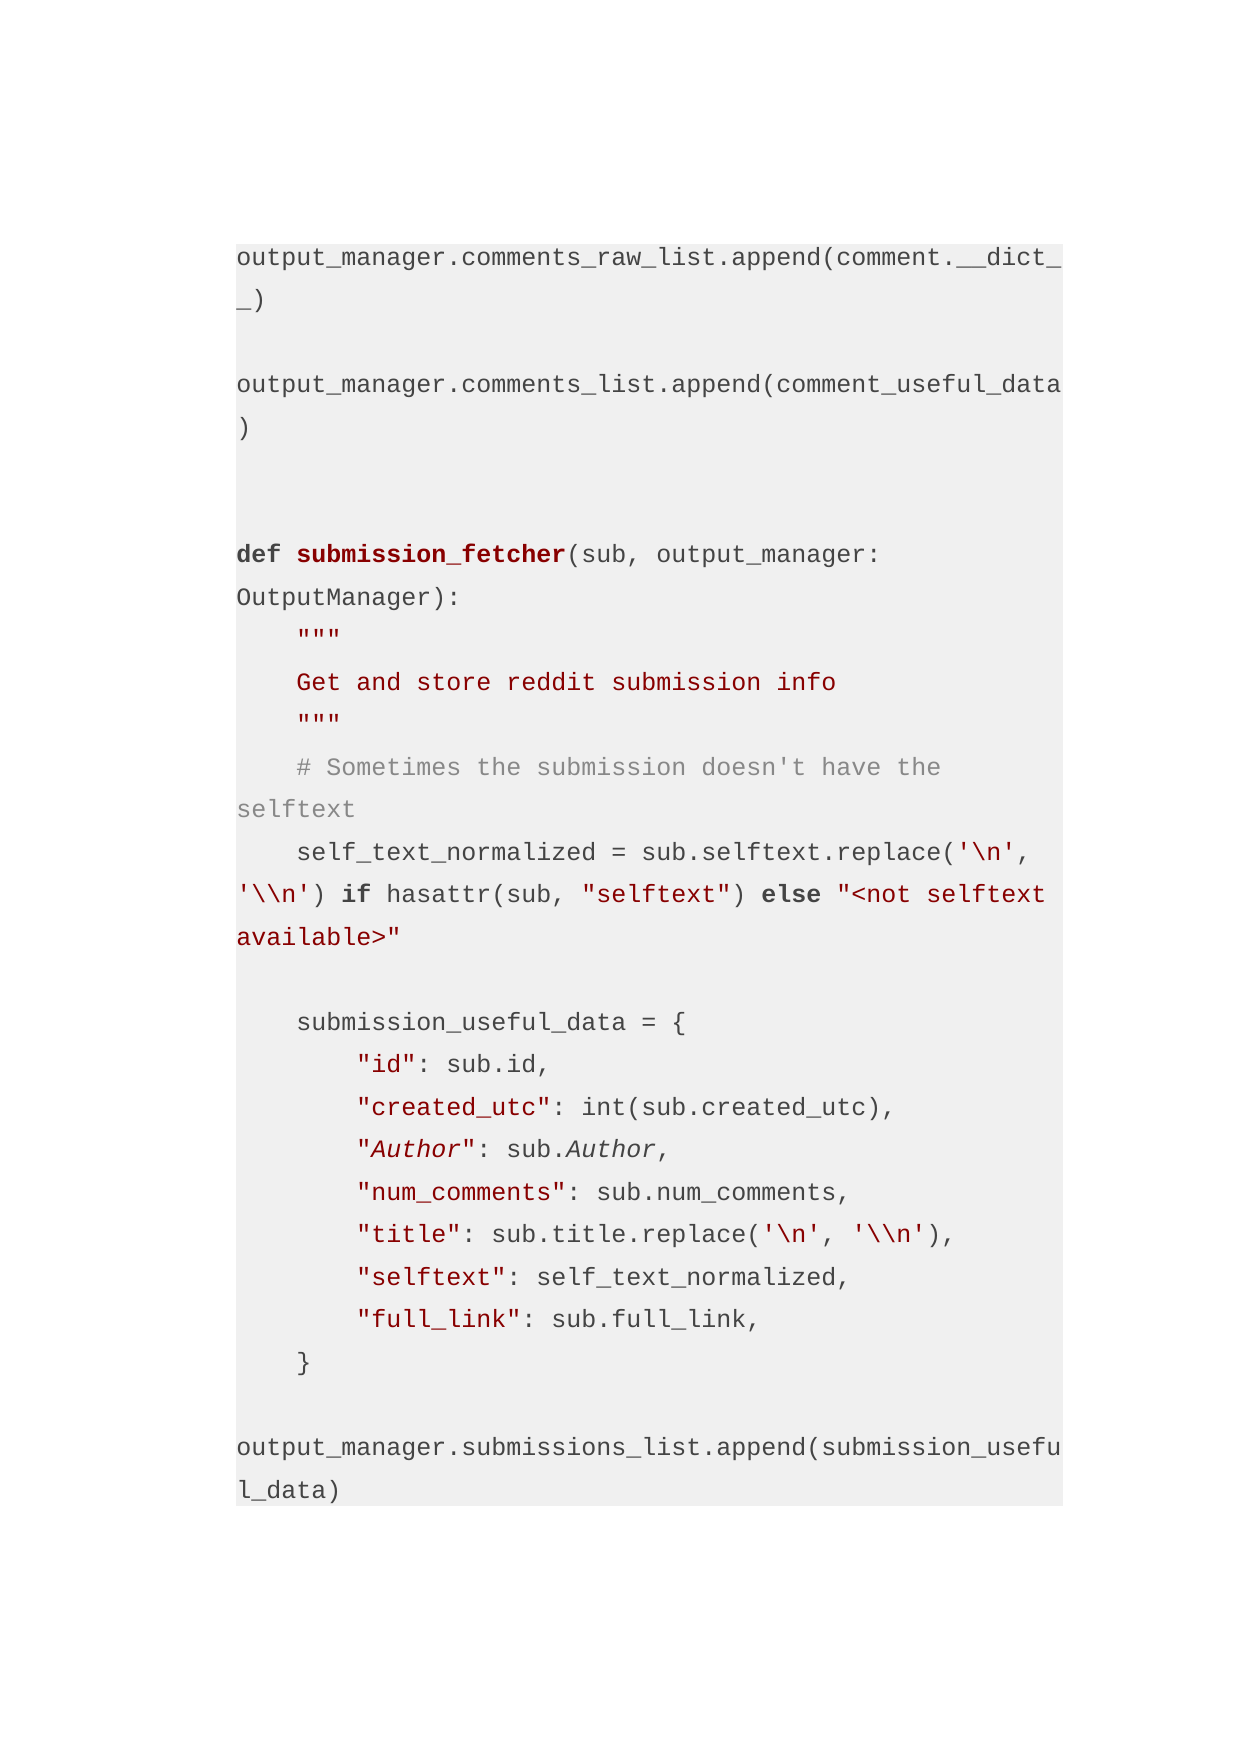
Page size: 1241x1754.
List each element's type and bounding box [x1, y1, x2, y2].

text [236, 244, 1063, 1506]
